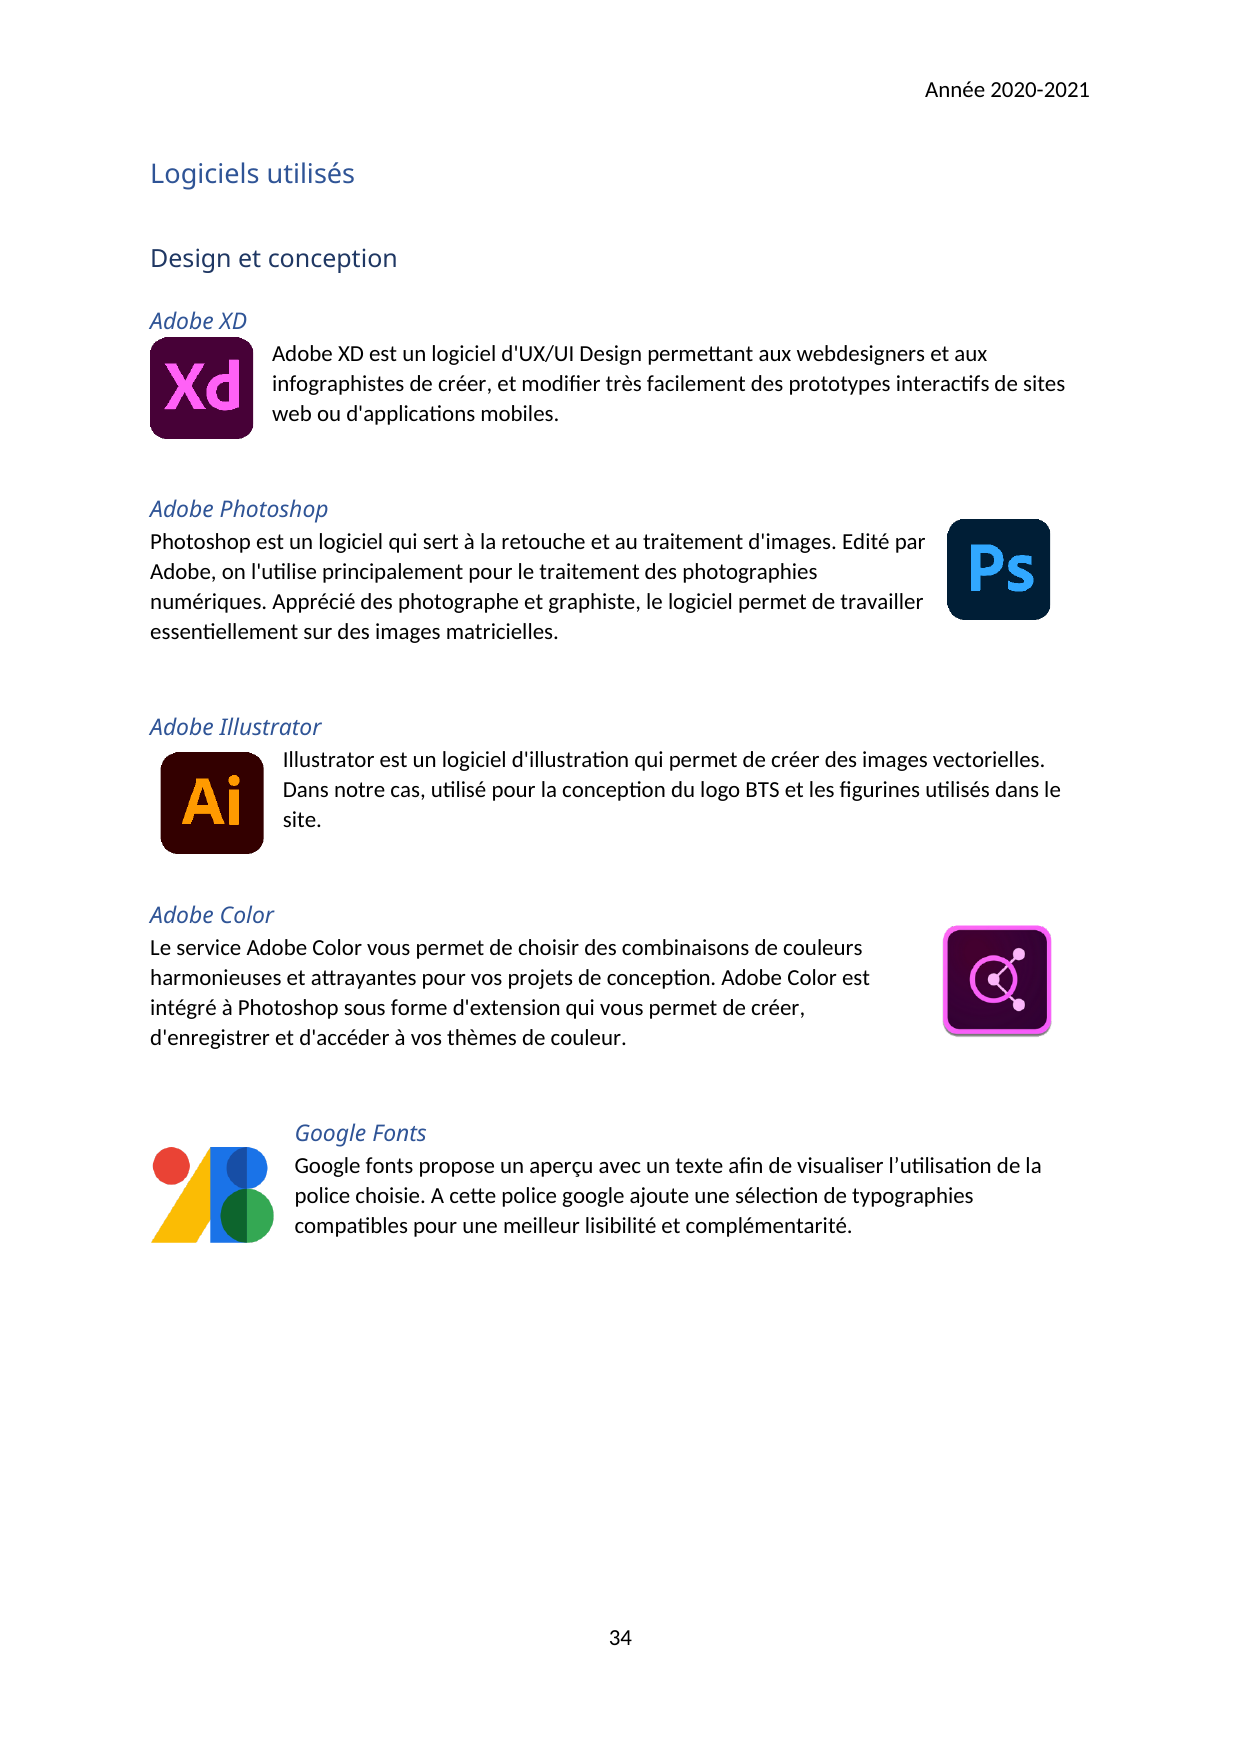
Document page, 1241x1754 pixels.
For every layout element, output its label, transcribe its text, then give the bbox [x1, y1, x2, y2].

text Adobe XD est un logiciel d'UX/UI Design permettant aux webdesigners et aux infographistes de créer, et modifier très facilement des prototypes interactifs de sites web ou d'applications mobiles. [254, 339, 1090, 427]
subtitle Adobe Photoshop [150, 493, 1090, 524]
text Le service Adobe Color vous permet de choisir des combinaisons de couleurs harmonieuses et attrayantes pour vos projets de conception. Adobe Color est intégré à Photoshop sous forme d'extension qui vous permet de créer, d'enregistrer et d'accéder à vos thèmes de couleur. [150, 933, 1090, 1052]
subtitle Google Fonts [150, 1117, 1090, 1148]
picture [160, 752, 264, 854]
subtitle Logiciels utilisés [150, 154, 1090, 191]
text Google fonts propose un aperçu avec un texte afin de visualiser l’utilisation de la police choisie. A cette police google ajoute une sélection de typographies compatibles pour une meilleur lisibilité et complémentarité. [276, 1151, 1090, 1239]
picture [931, 918, 1064, 1042]
subtitle Design et conception [150, 241, 1090, 275]
subtitle Adobe Color [150, 899, 1090, 930]
picture [150, 1147, 276, 1255]
picture [150, 337, 254, 439]
text Photoshop est un logiciel qui sert à la retouche et au traitement d'images. Edité par Adobe, on l'utilise principalement pour le traitement des photographies numériques. Apprécié des photographe et graphiste, le logiciel permet de travailler essentiellement sur des images matricielles. [150, 527, 1090, 646]
subtitle Adobe XD [150, 305, 1090, 336]
text Illustrator est un logiciel d'illustration qui permet de créer des images vectorielles. Dans notre cas, utilisé pour la conception du logo BTS et les figurines utilisés dans le site. [150, 745, 1090, 833]
picture [947, 519, 1051, 620]
subtitle Adobe Illustrator [150, 711, 1090, 742]
